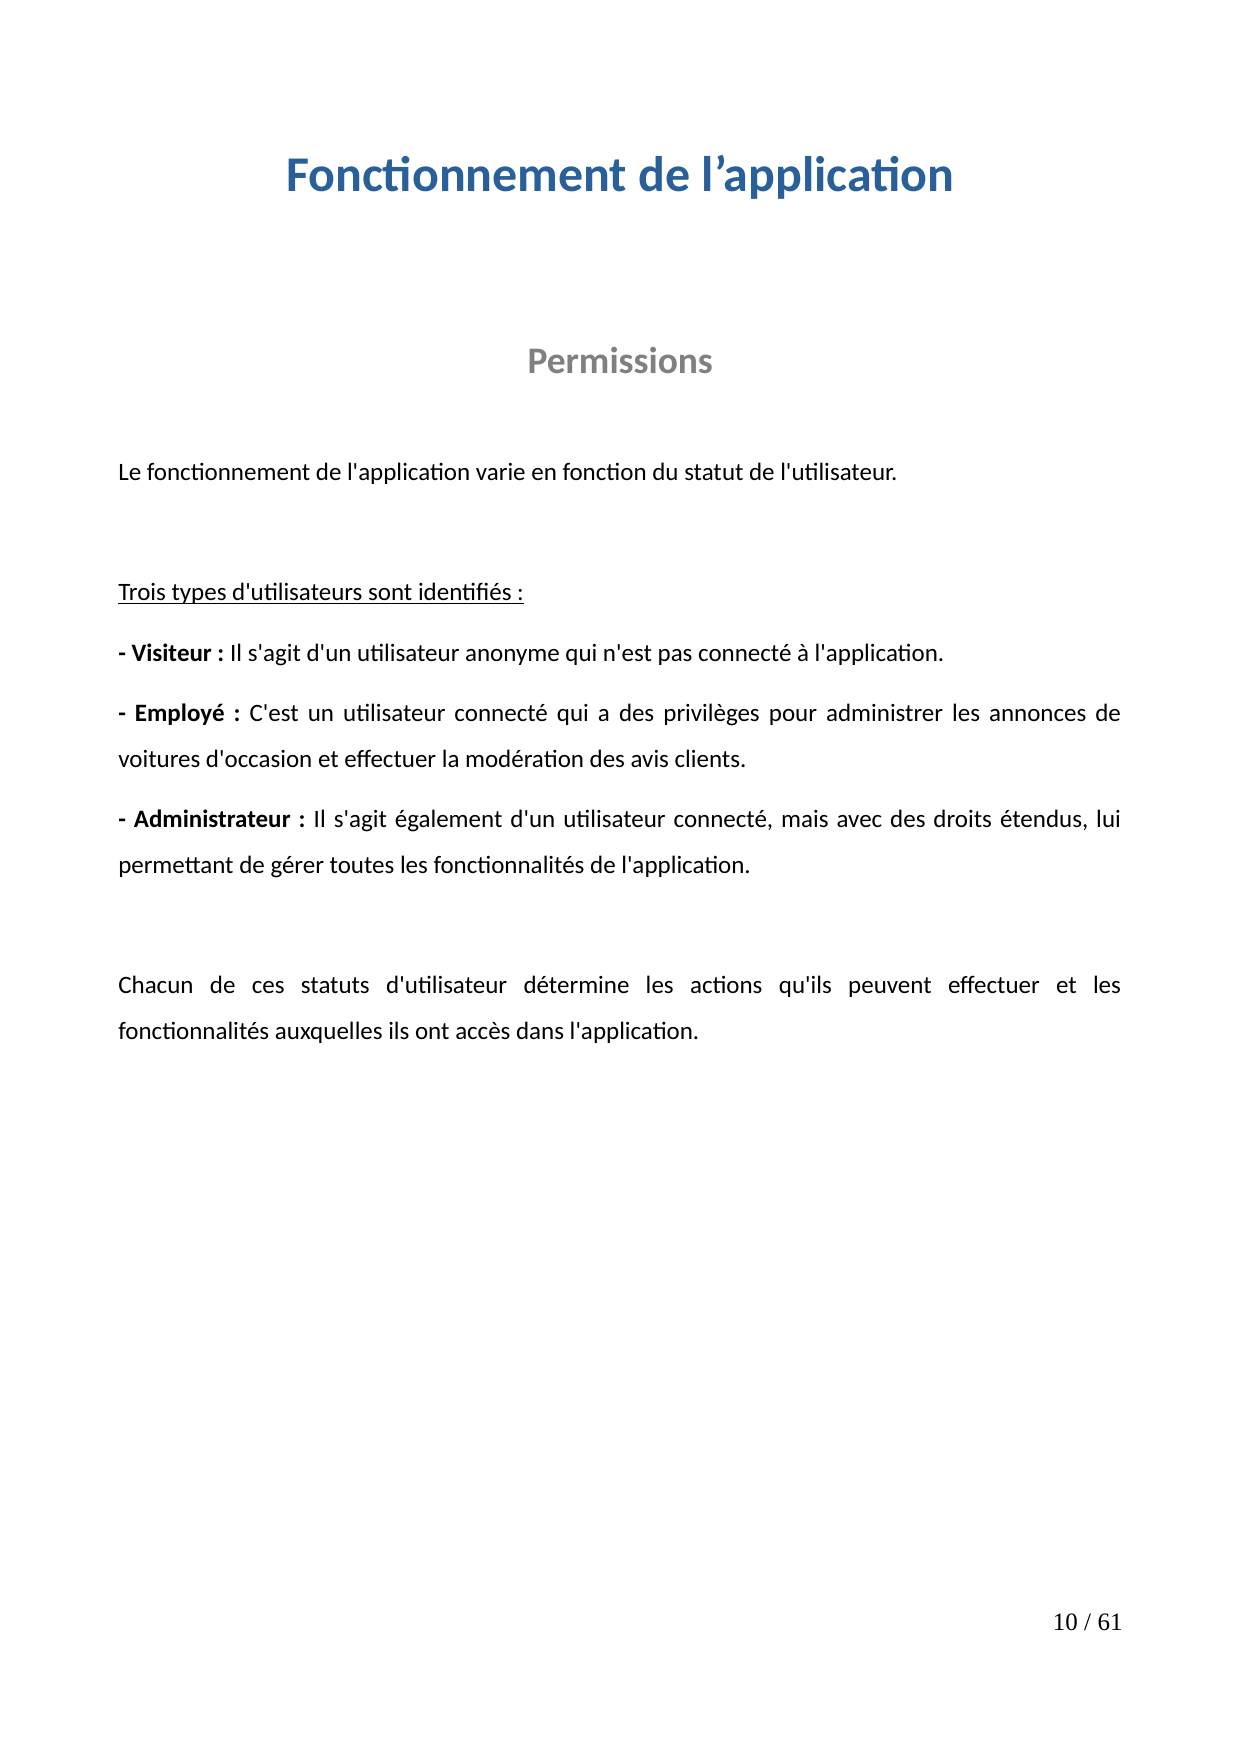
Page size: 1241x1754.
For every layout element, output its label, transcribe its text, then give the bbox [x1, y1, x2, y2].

text Chacun de ces statuts d'utilisateur détermine les actions qu'ils peuvent effectuer et les fonctionnalités auxquelles ils ont accès dans l'application. [118, 969, 1122, 1046]
subtitle Fonctionnement de l’application [118, 143, 1122, 204]
subtitle Permissions [118, 337, 1122, 383]
text - Administrateur : Il s'agit également d'un utilisateur connecté, mais avec des droits étendus, lui permettant de gérer toutes les fonctionnalités de l'application. [118, 803, 1122, 879]
text - Employé : C'est un utilisateur connecté qui a des privilèges pour administrer les annonces de voitures d'occasion et effectuer la modération des avis clients. [118, 697, 1122, 773]
text Le fonctionnement de l'application varie en fonction du statut de l'utilisateur. [118, 456, 1122, 486]
text - Visiteur : Il s'agit d'un utilisateur anonyme qui n'est pas connecté à l'application. [118, 637, 1122, 667]
text Trois types d'utilisateurs sont identifiés : [118, 577, 1122, 607]
